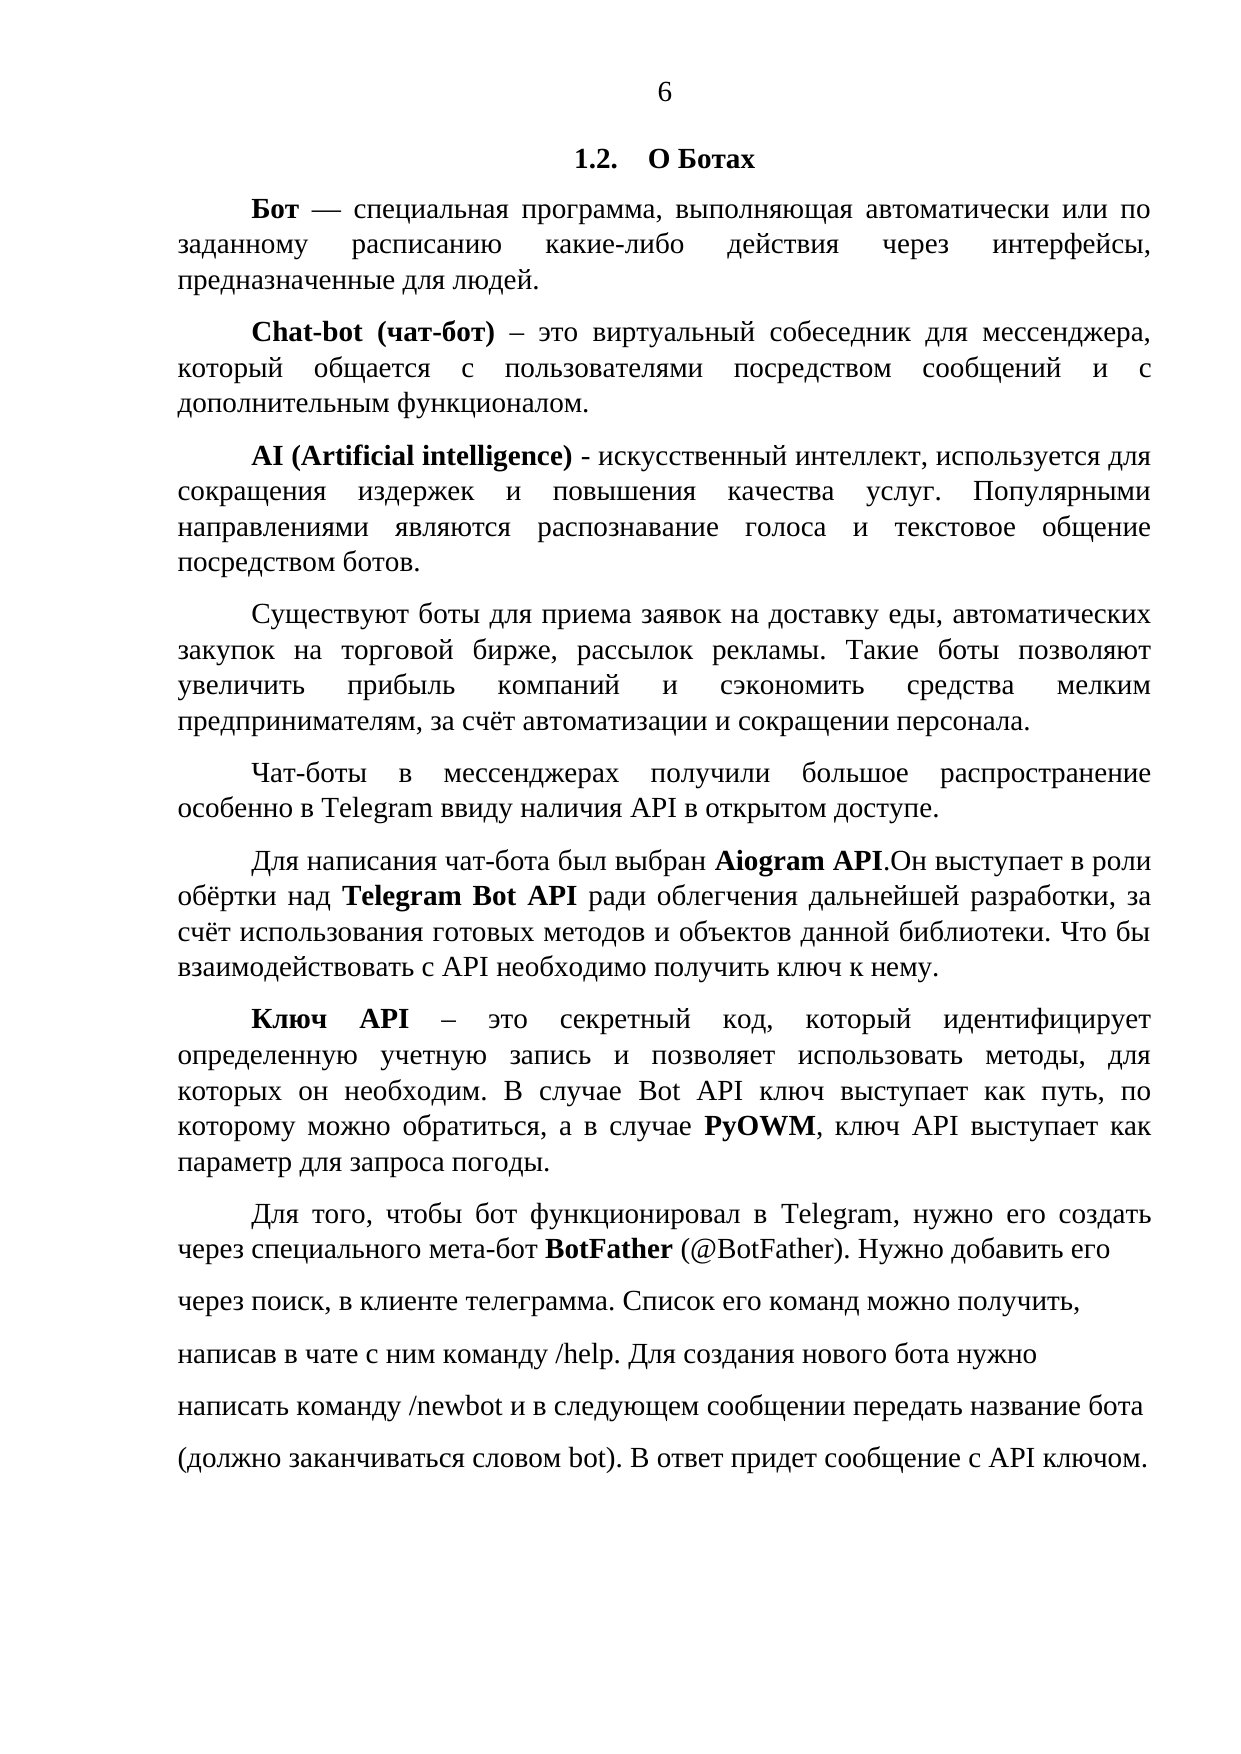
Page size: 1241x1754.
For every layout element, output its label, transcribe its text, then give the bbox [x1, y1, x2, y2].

text Существуют боты для приема заявок на доставку еды, автоматических закупок на торговой бирже, рассылок рекламы. Такие боты позволяют увеличить прибыль компаний и сэкономить средства мелким предпринимателям, за счёт автоматизации и сокращении персонала. [177, 596, 1152, 736]
text через поиск, в клиенте телеграмма. Список его команд можно получить, [177, 1283, 1152, 1317]
text написать команду /newbot и в следующем сообщении передать название бота [177, 1388, 1152, 1421]
text написав в чате с ним команду /help. Для создания нового бота нужно [177, 1336, 1152, 1369]
text AI (Artificial intelligence) - искусственный интеллект, используется для сокращения издержек и повышения качества услуг. Популярными направлениями являются распознавание голоса и текстовое общение посредством ботов. [177, 438, 1152, 578]
subtitle О Ботах [177, 141, 1152, 174]
text (должно заканчиваться словом bot). В ответ придет сообщение с API ключом. [177, 1440, 1152, 1474]
text Ключ API – это секретный код, который идентифицирует определенную учетную запись и позволяет использовать методы, для которых он необходим. В случае Bot API ключ выступает как путь, по которому можно обратиться, а в случае PyOWM, ключ API выступает как параметр для запроса погоды. [177, 1002, 1152, 1177]
text Для написания чат-бота был выбран Aiogram API.Он выступает в роли обёртки над Telegram Bot API ради облегчения дальнейшей разработки, за счёт использования готовых методов и объектов данной библиотеки. Что бы взаимодействовать с API необходимо получить ключ к нему. [177, 843, 1152, 983]
text Бот — специальная программа, выполняющая автоматически или по заданному расписанию какие-либо действия через интерфейсы, предназначенные для людей. [177, 191, 1152, 296]
text Чат-боты в мессенджерах получили большое распространение особенно в Telegram ввиду наличия API в открытом доступе. [177, 755, 1152, 824]
text Chat-bot (чат-бот) – это виртуальный собеседник для мессенджера, который общается с пользователями посредством сообщений и с дополнительным функционалом. [177, 314, 1152, 419]
text Для того, чтобы бот функционировал в Telegram, нужно его создать через специального мета-бот BotFather (@BotFather). Нужно добавить его [177, 1196, 1152, 1265]
